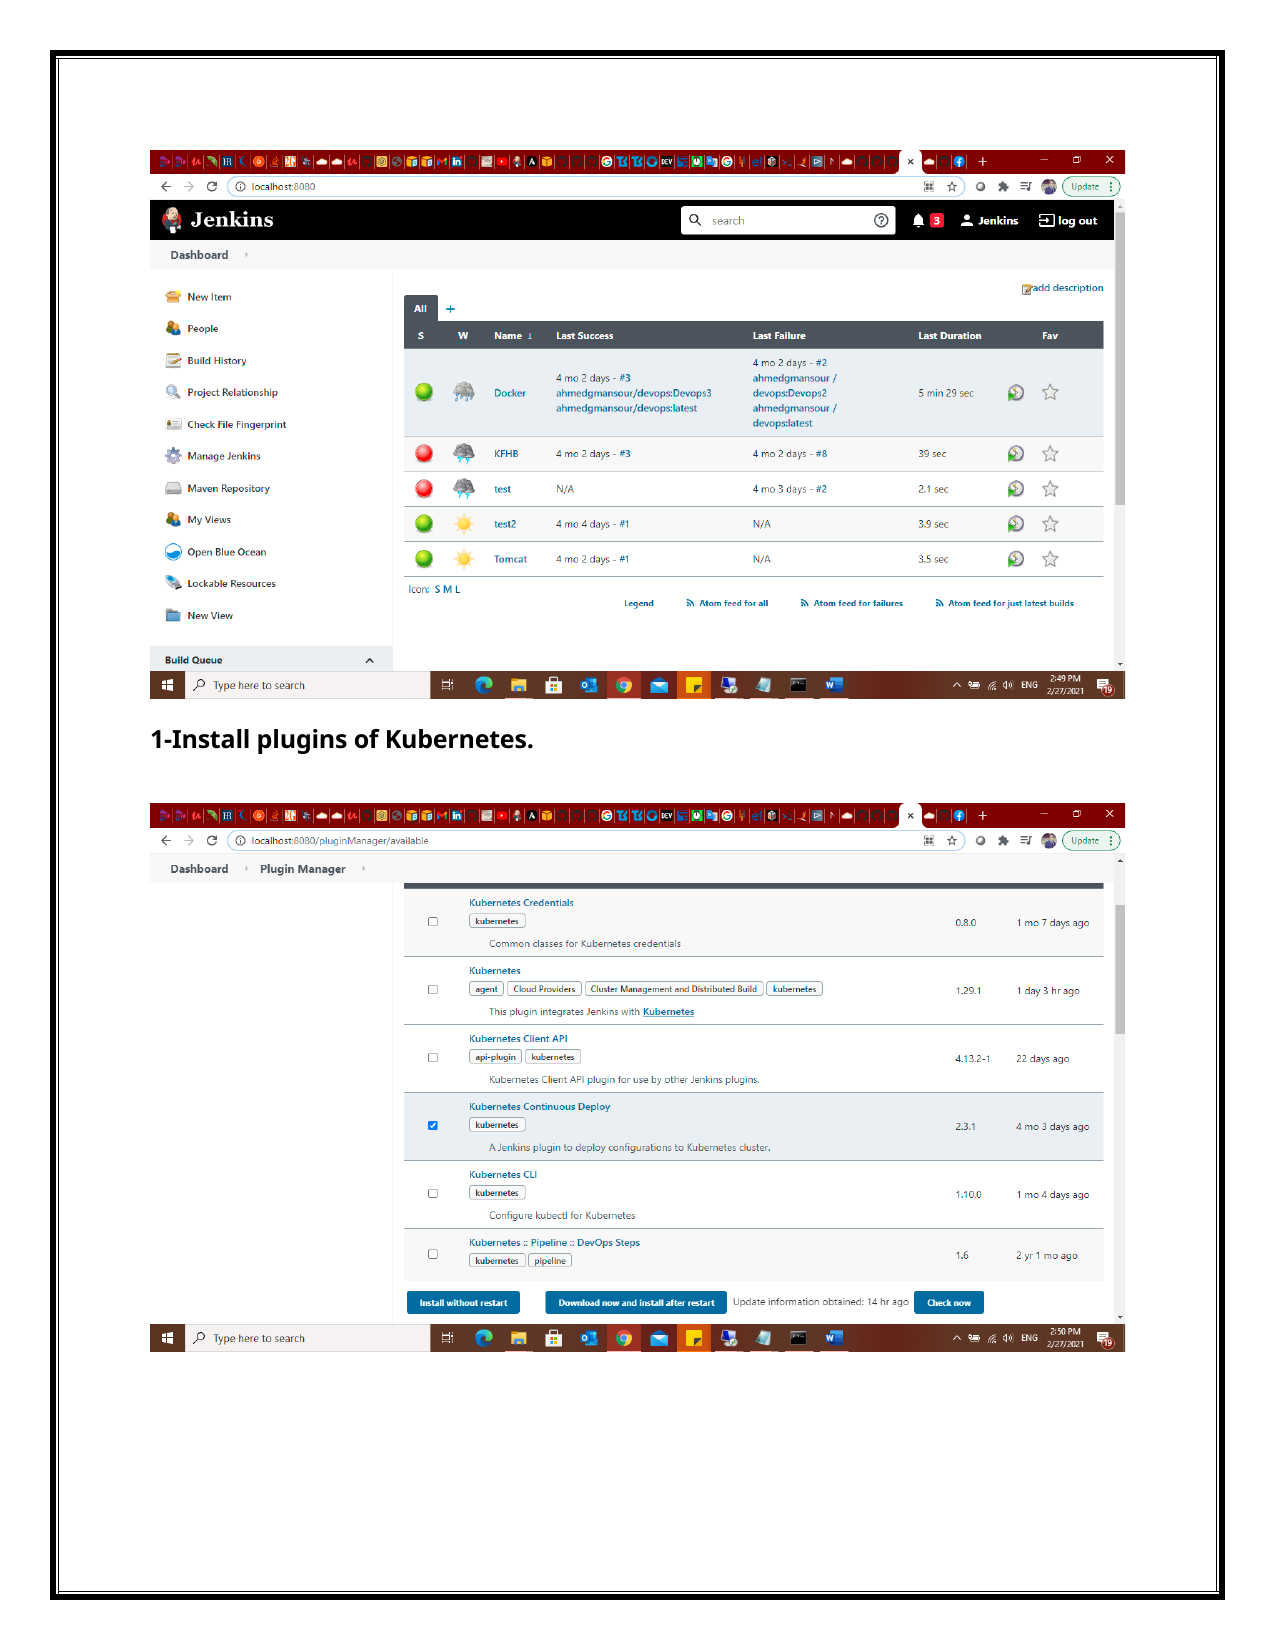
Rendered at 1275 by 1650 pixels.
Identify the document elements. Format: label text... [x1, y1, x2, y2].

picture [150, 150, 1125, 699]
picture [150, 803, 1125, 1352]
text 1-Install plugins of Kubernetes. [150, 722, 1125, 756]
